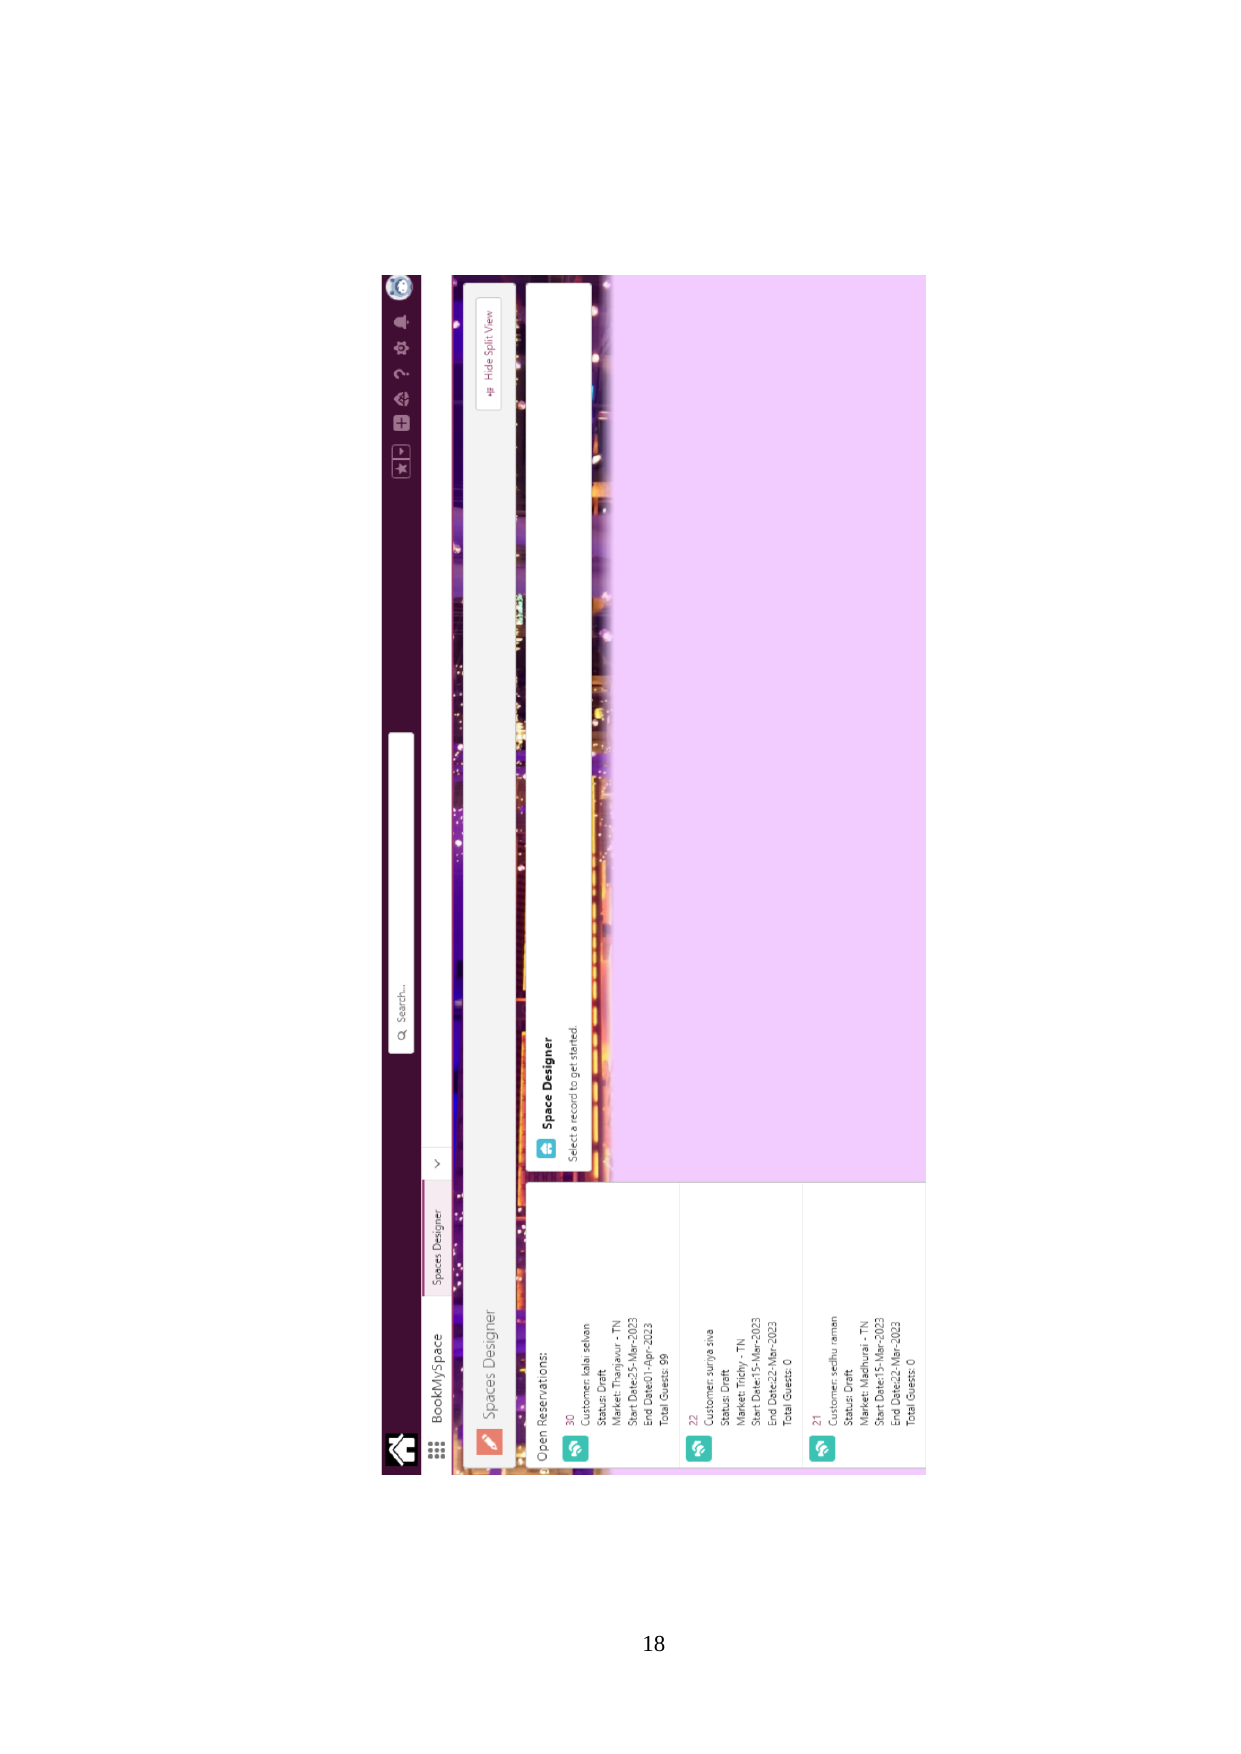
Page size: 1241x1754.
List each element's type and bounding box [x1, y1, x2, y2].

picture [382, 276, 926, 1474]
